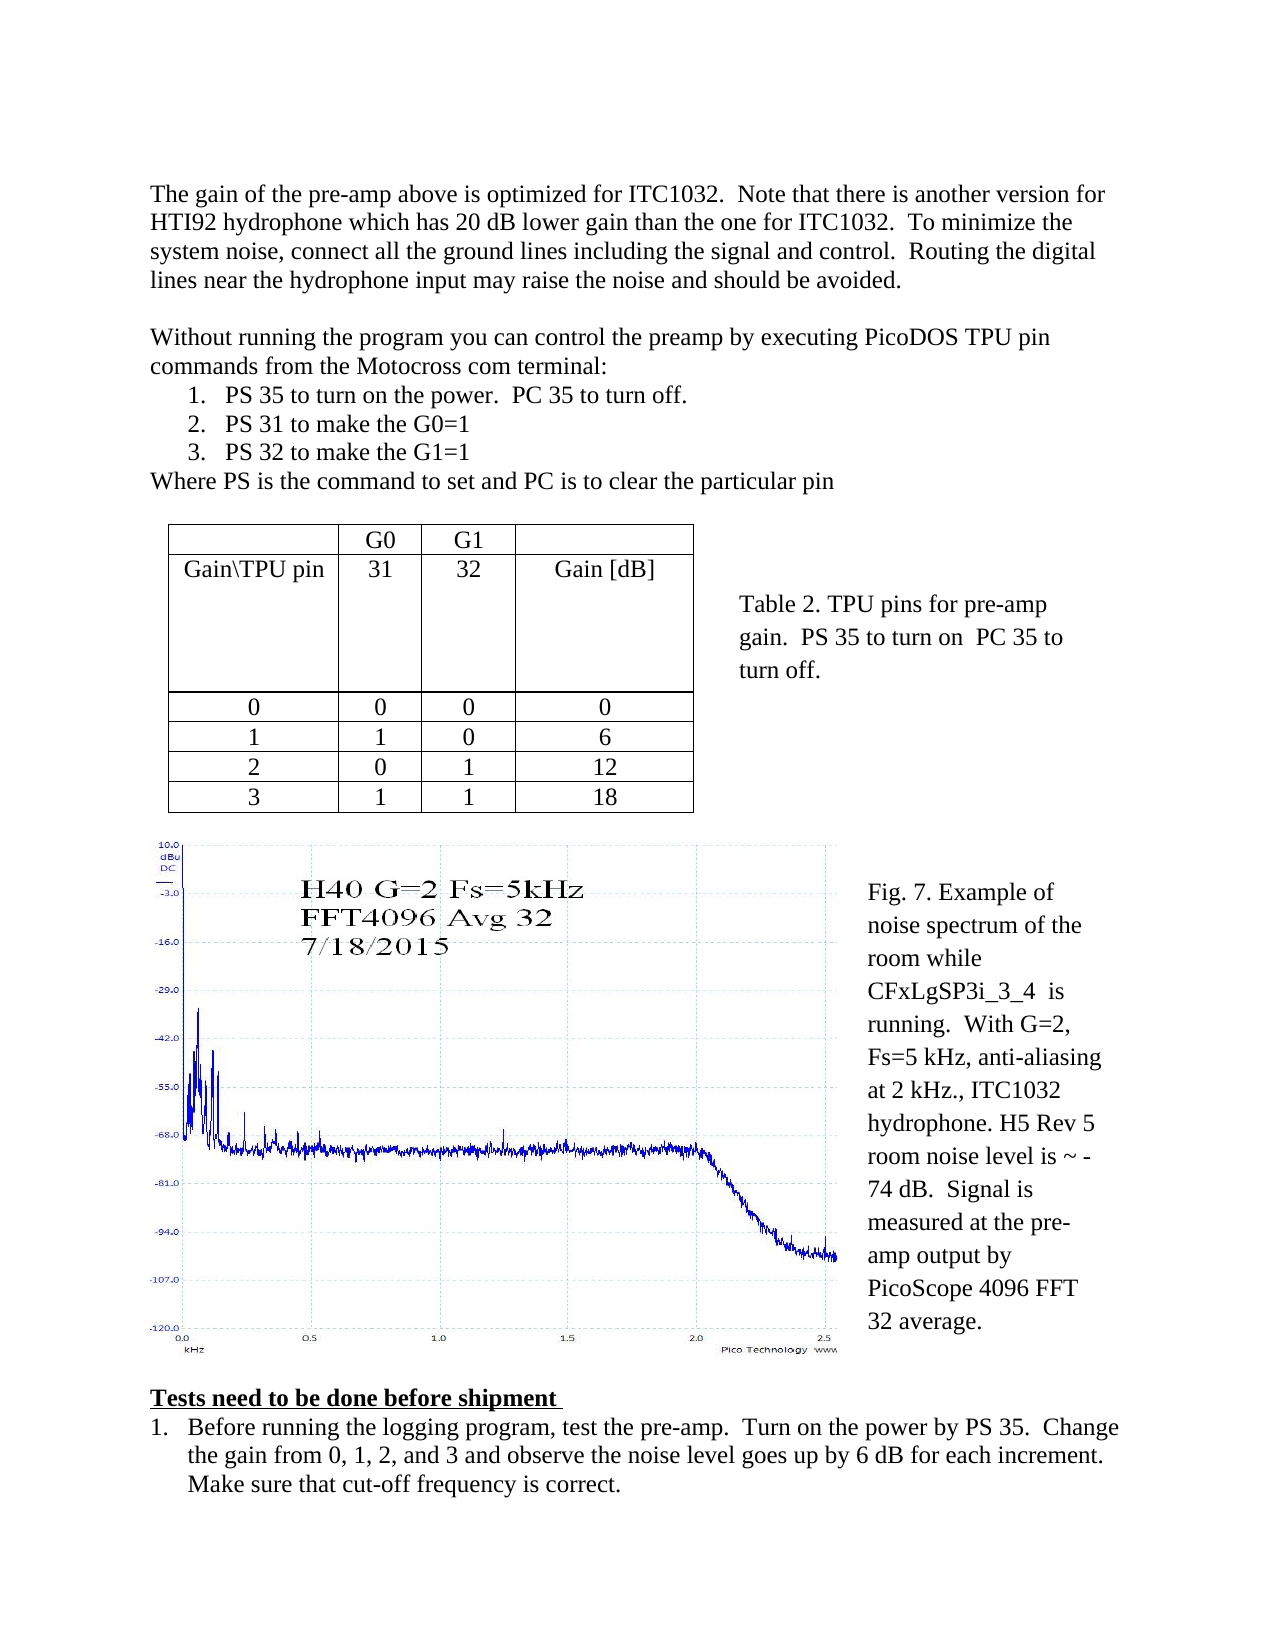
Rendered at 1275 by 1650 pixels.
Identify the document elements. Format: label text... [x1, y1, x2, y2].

table_cell 0 [422, 722, 515, 751]
picture [150, 841, 838, 1355]
table_cell 18 [516, 782, 693, 812]
table_cell 31 [339, 555, 421, 691]
text The gain of the pre-amp above is optimized for ITC1032. Note that there is another version for HTI92 hydrophone which has 20 dB lower gain than the one for ITC1032. To minimize the system noise, connect all the ground lines including the signal and control. Routing the digital lines near the hydrophone input may raise the noise and should be avoided. [150, 179, 1125, 294]
list Where PS is the command to set and PC is to clear the particular pin [150, 466, 1125, 495]
table_cell 12 [516, 752, 693, 781]
list PS 31 to make the G0=1 [187, 409, 1125, 437]
table_header [516, 525, 693, 553]
table_cell 1 [422, 782, 515, 812]
text Without running the program you can control the preamp by executing PicoDOS TPU pin commands from the Motocross com terminal: [150, 322, 1125, 380]
table_cell 3 [169, 782, 338, 812]
table_header [169, 525, 338, 553]
text Tests need to be done before shipment [150, 1383, 1125, 1412]
table_header G0 [339, 525, 421, 553]
list PS 32 to make the G1=1 [187, 437, 1125, 466]
table_cell Gain\TPU pin [169, 555, 338, 691]
list PS 35 to turn on the power. PC 35 to turn off. [187, 380, 1125, 409]
table_cell 1 [169, 722, 338, 751]
table_cell 1 [339, 782, 421, 812]
table_cell 0 [339, 693, 421, 721]
table_cell 0 [339, 752, 421, 781]
table_cell Gain [dB] [516, 555, 693, 691]
table_cell 32 [422, 555, 515, 691]
table_cell 1 [339, 722, 421, 751]
table_cell 0 [516, 693, 693, 721]
table_cell 1 [422, 752, 515, 781]
table_header G1 [422, 525, 515, 553]
list Before running the logging program, test the pre-amp. Turn on the power by PS 35. Change the gain from 0, 1, 2, and 3 and observe the noise level goes up by 6 dB for each increment. Make sure that cut-off frequency is correct. [150, 1412, 1125, 1498]
table_cell 0 [422, 693, 515, 721]
table_cell 6 [516, 722, 693, 751]
table_cell 2 [169, 752, 338, 781]
table_cell 0 [169, 693, 338, 721]
